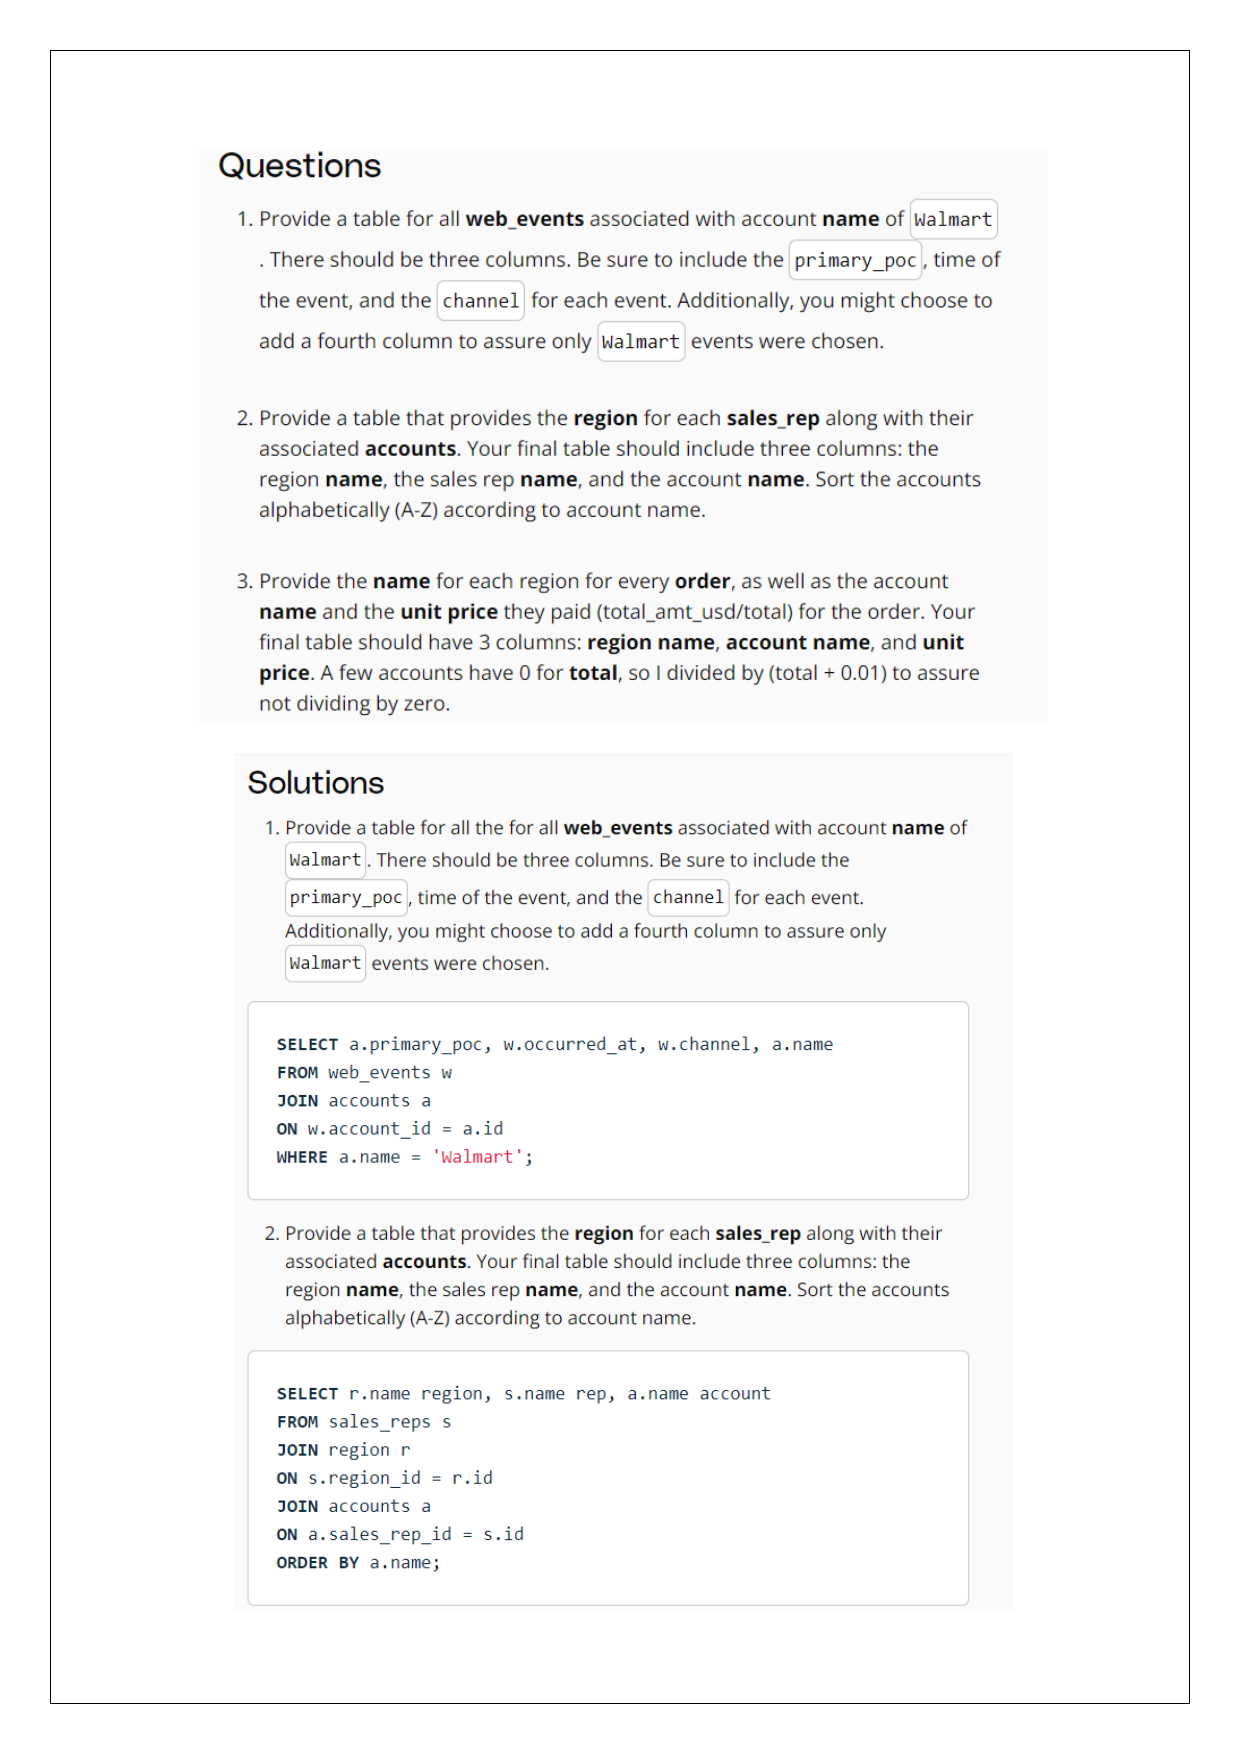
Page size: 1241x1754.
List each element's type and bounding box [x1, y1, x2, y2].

picture [234, 753, 1013, 1610]
picture [199, 150, 1048, 723]
